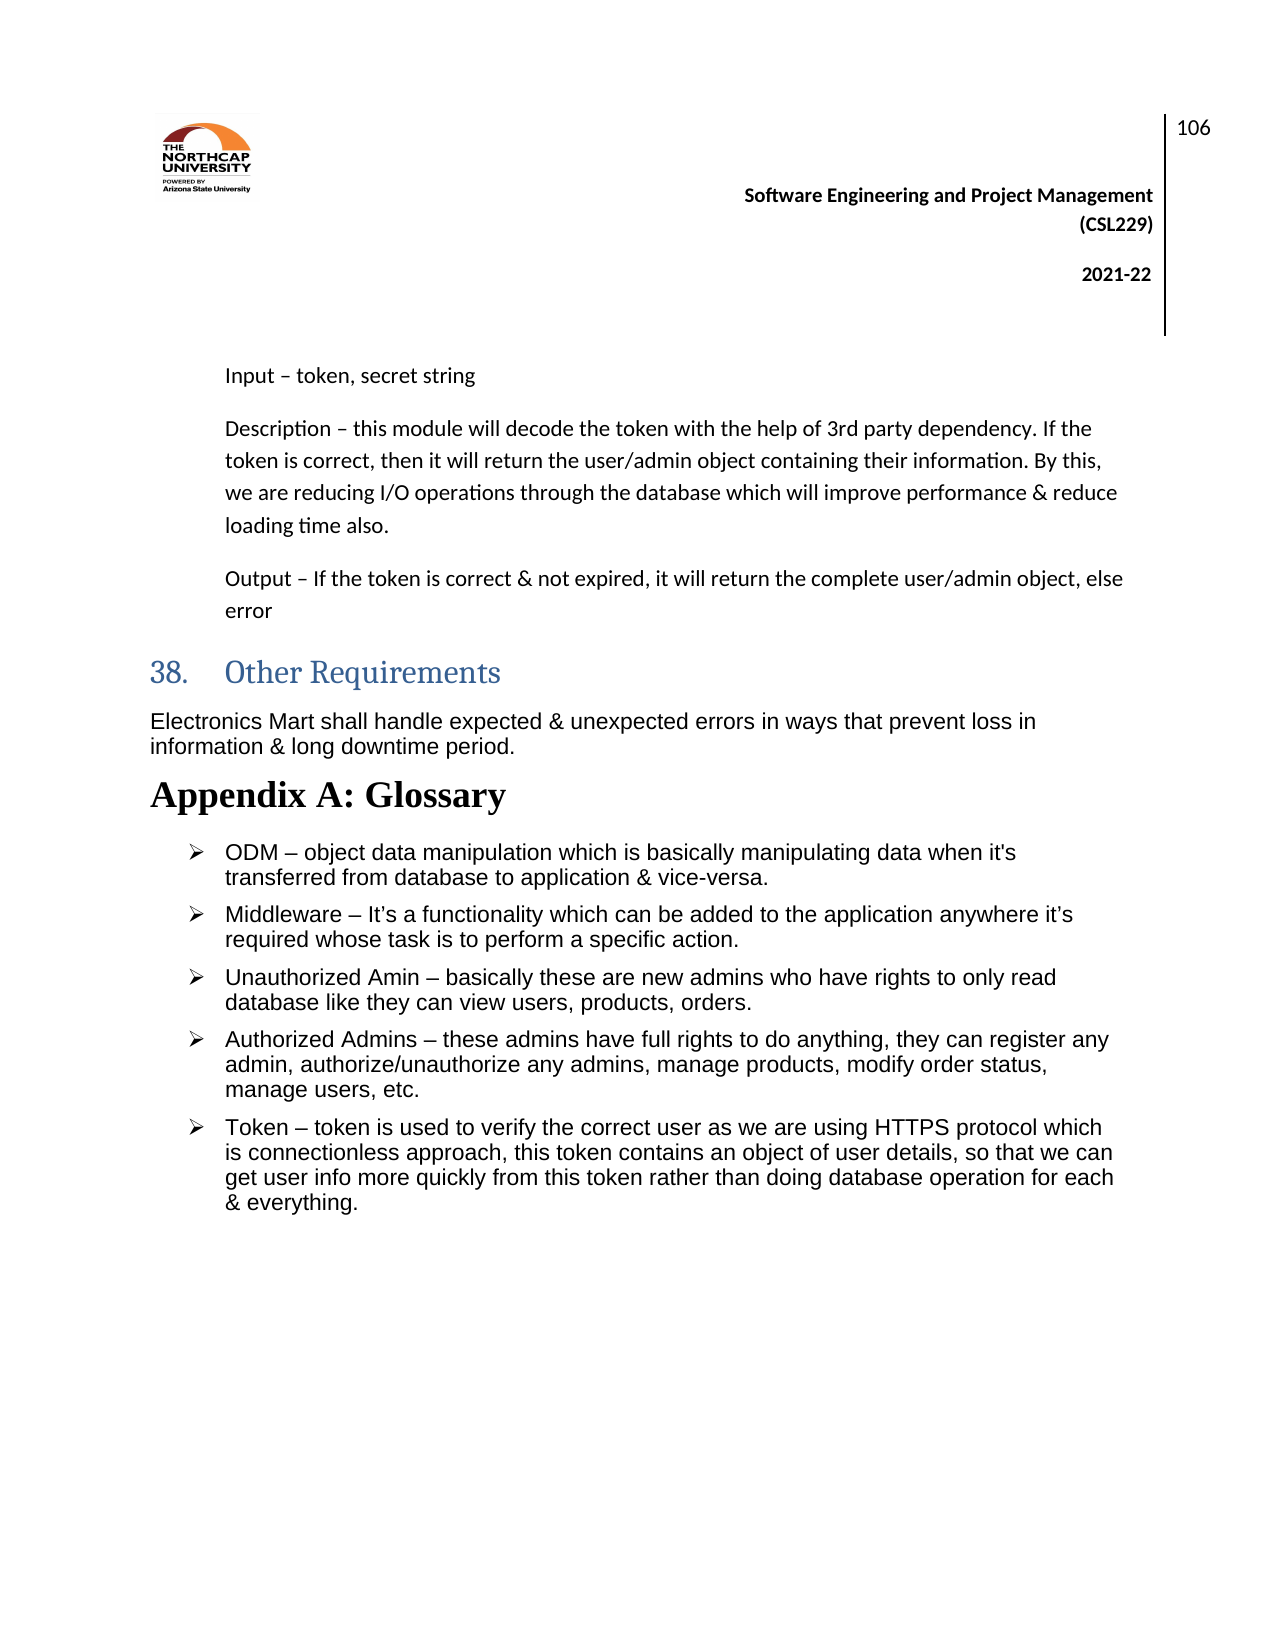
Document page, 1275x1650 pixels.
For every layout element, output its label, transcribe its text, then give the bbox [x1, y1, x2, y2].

text Electronics Mart shall handle expected & unexpected errors in ways that prevent loss in information & long downtime period. [150, 710, 1125, 760]
text Description – this module will decode the token with the help of 3rd party dependency. If the token is correct, then it will return the user/admin object containing their information. By this, we are reducing I/O operations through the database which will improve performance & reduce loading time also. [225, 414, 1125, 539]
text Output – If the token is correct & not expired, it will return the complete user/admin object, else error [225, 564, 1125, 624]
subtitle Other Requirements [150, 653, 1125, 691]
list Unauthorized Amin – basically these are new admins who have rights to only read database like they can view users, products, orders. [187, 965, 1125, 1015]
picture [155, 113, 260, 202]
list Middleware – It’s a functionality which can be added to the application anywhere it’s required whose task is to perform a specific action. [187, 903, 1125, 953]
text Appendix A: Glossary [150, 772, 1125, 815]
list Authorized Admins – these admins have full rights to do anything, they can register any admin, authorize/unauthorize any admins, manage products, modify order status, manage users, etc. [187, 1028, 1125, 1103]
list Token – token is used to verify the correct user as we are using HTTPS protocol which is connectionless approach, this token contains an object of user details, so that we can get user info more quickly from this token rather than doing database operation for each & everything. [187, 1115, 1125, 1215]
text Input – token, secret string [225, 361, 1125, 389]
list ODM – object data manipulation which is basically manipulating data when it's transferred from database to application & vice-versa. [187, 840, 1125, 890]
